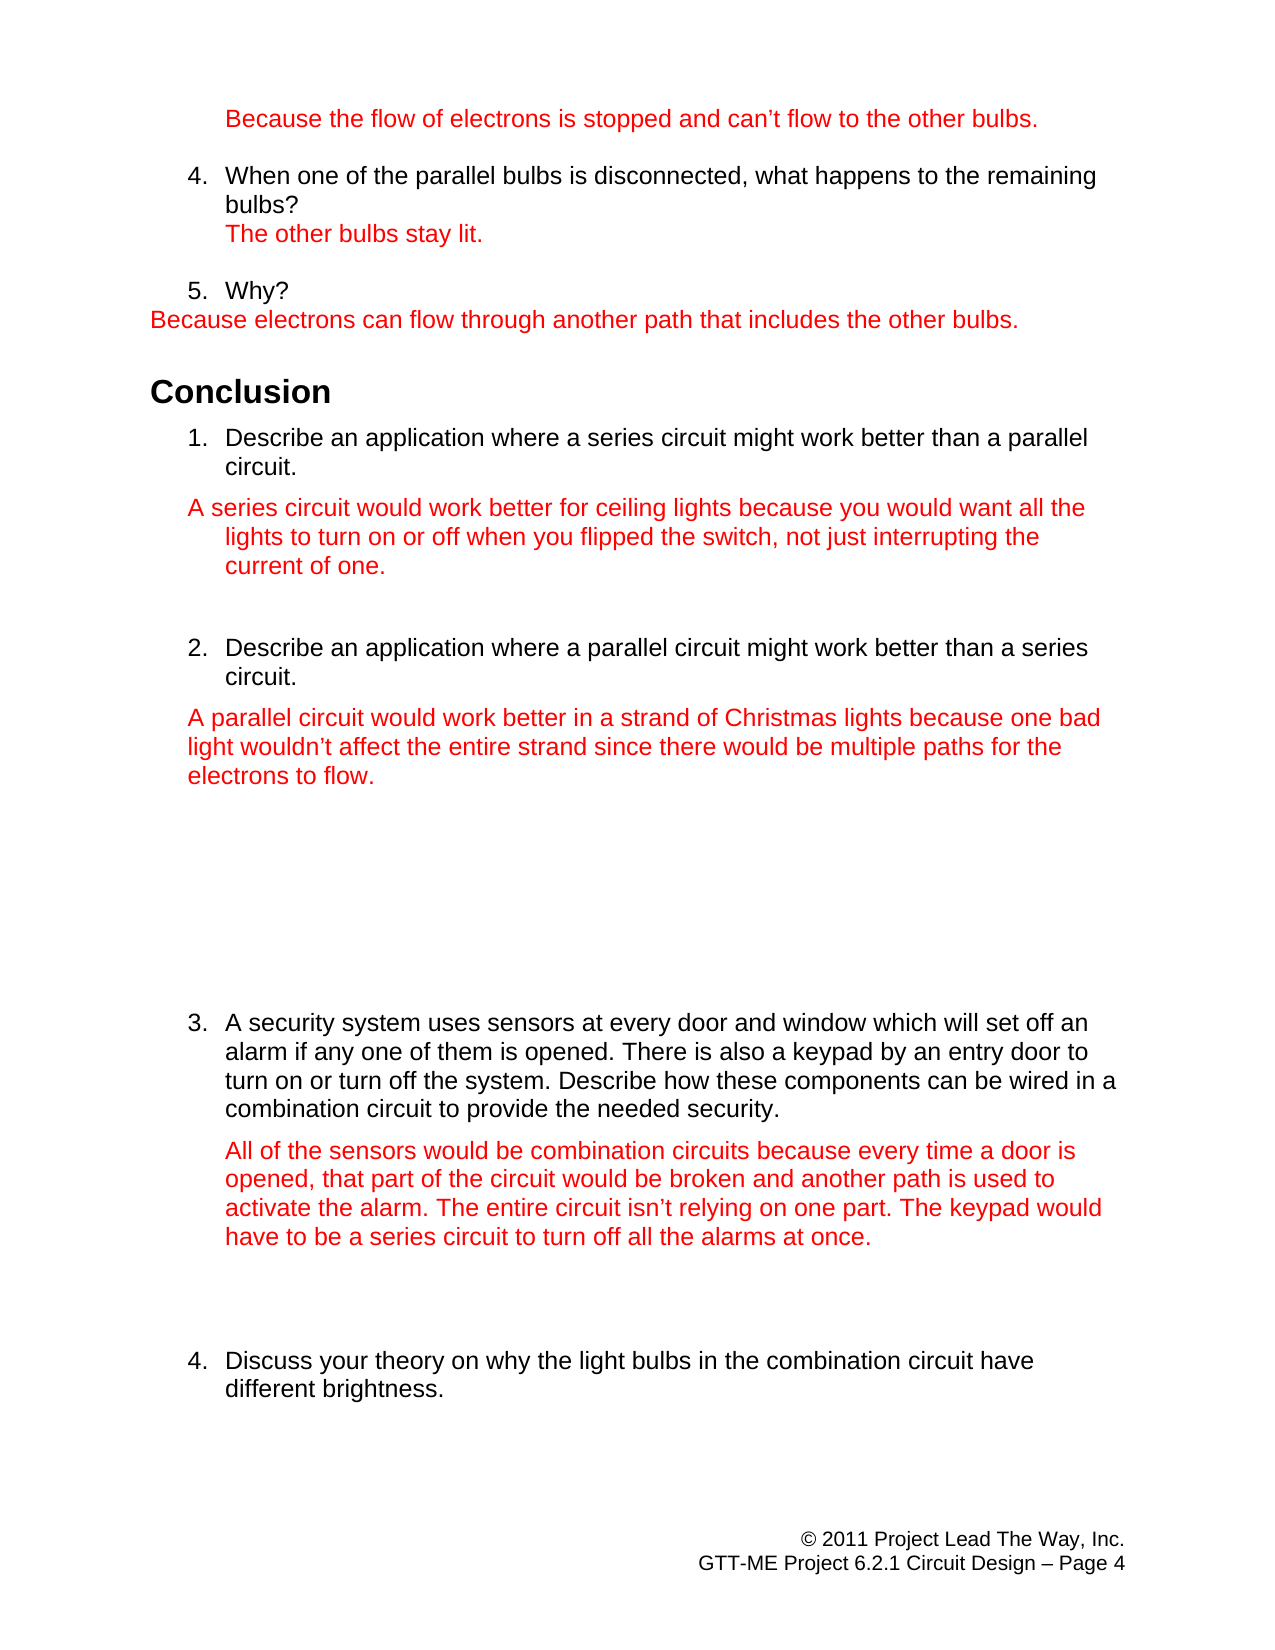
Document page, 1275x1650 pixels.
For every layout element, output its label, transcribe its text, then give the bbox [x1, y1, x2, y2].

text Because the flow of electrons is stopped and can’t flow to the other bulbs. [225, 104, 1125, 132]
list Discuss your theory on why the light bulbs in the combination circuit have different brightness. [187, 1346, 1125, 1403]
list A series circuit would work better for ceiling lights because you would want all the lights to turn on or off when you flipped the switch, not just interrupting the current of one. [187, 493, 1125, 579]
text The other bulbs stay lit. [225, 219, 1125, 247]
list Why? [187, 276, 1125, 305]
list All of the sensors would be combination circuits because every time a door is opened, that part of the circuit would be broken and another path is used to activate the alarm. The entire circuit isn’t relying on one part. The keypad would have to be a series circuit to turn off all the alarms at once. [225, 1136, 1125, 1251]
text Conclusion [150, 372, 1125, 411]
list Describe an application where a series circuit might work better than a parallel circuit. [187, 423, 1125, 481]
list Describe an application where a parallel circuit might work better than a series circuit. [187, 633, 1125, 691]
text Because electrons can flow through another path that includes the other bulbs. [150, 305, 1125, 334]
list A security system uses sensors at every door and window which will set off an alarm if any one of them is opened. There is also a keypad by an entry door to turn on or turn off the system. Describe how these components can be wired in a combination circuit to provide the needed security. [187, 1008, 1125, 1123]
list When one of the parallel bulbs is disconnected, what happens to the remaining bulbs? [187, 161, 1125, 219]
list A parallel circuit would work better in a strand of Christmas lights because one bad light wouldn’t affect the entire strand since there would be multiple paths for the electrons to flow. [187, 703, 1125, 789]
